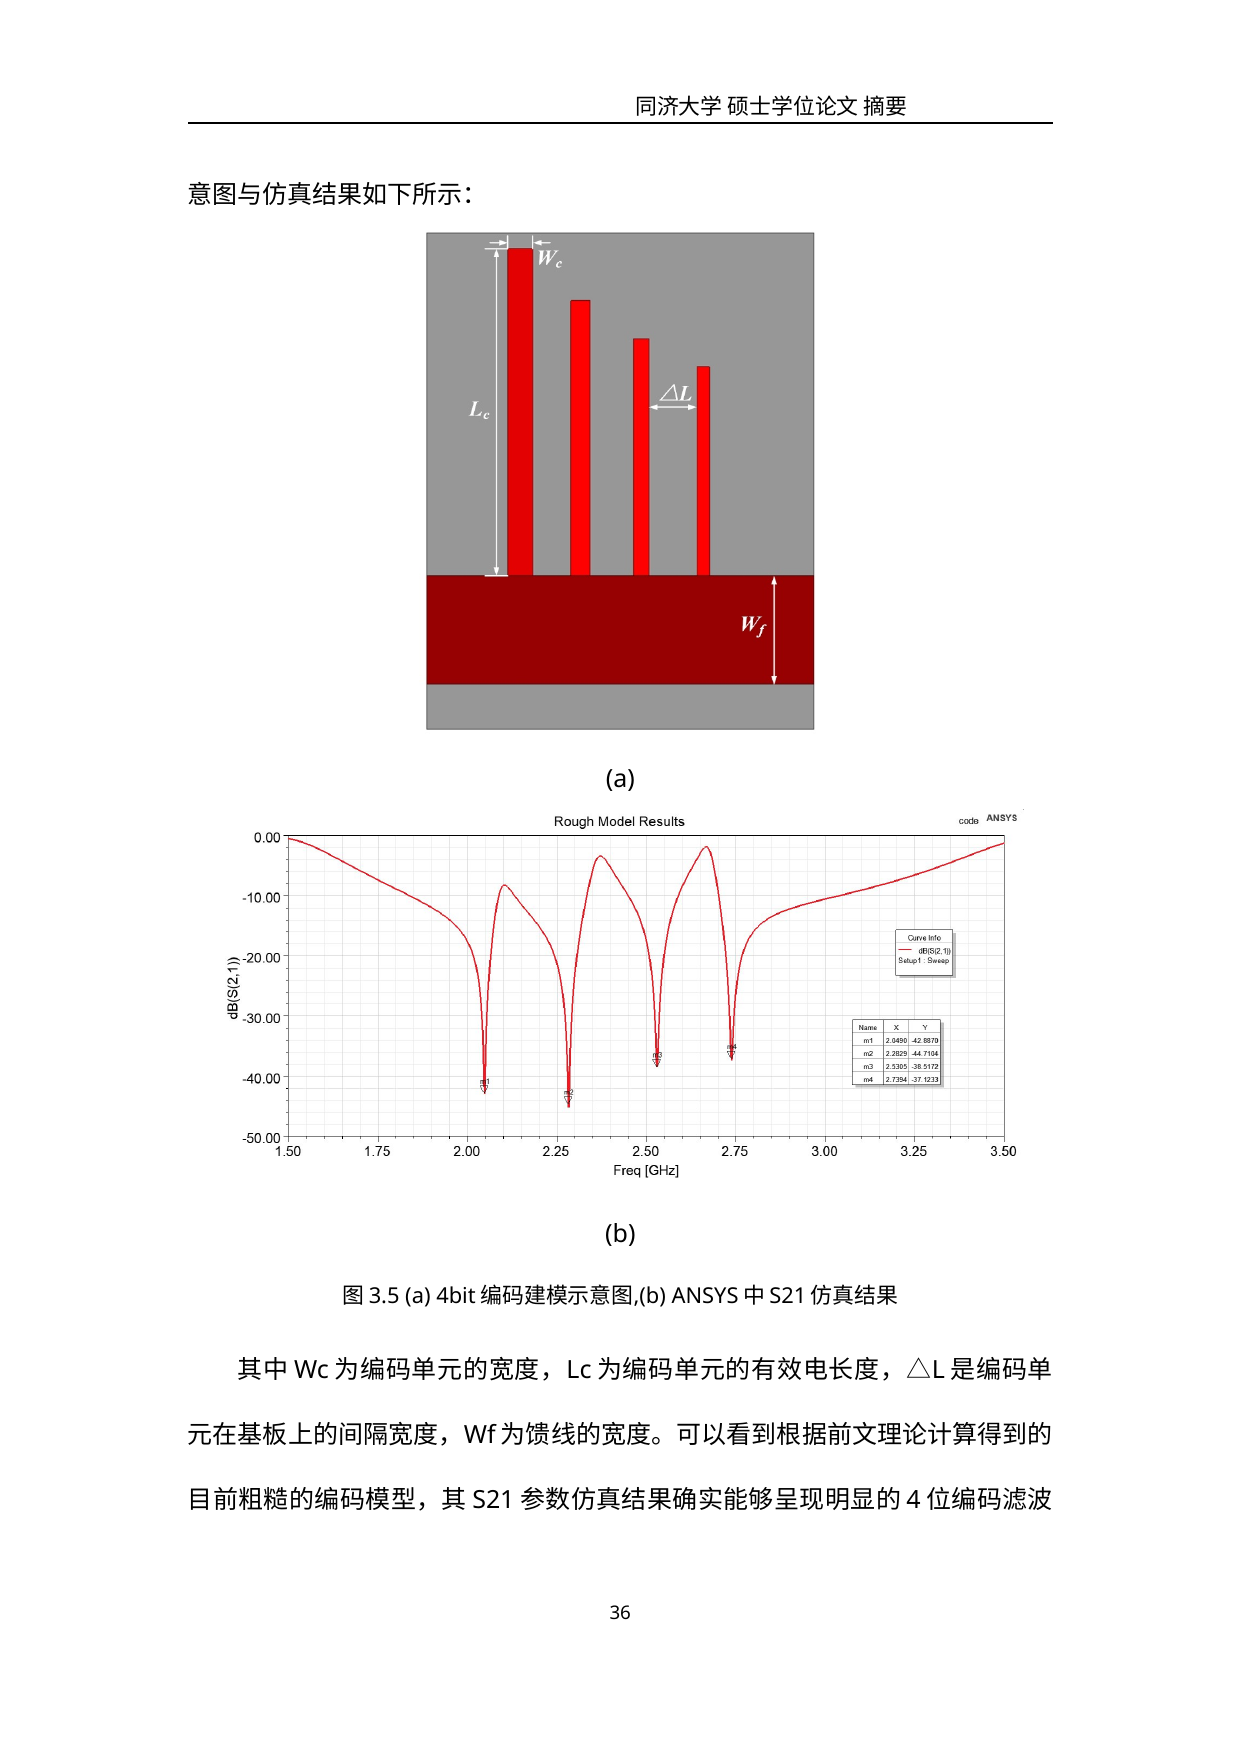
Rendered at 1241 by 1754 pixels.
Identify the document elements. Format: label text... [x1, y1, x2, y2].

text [187, 160, 1053, 225]
text 图3.5 (a) 4bit编码建模示意图,(b) ANSYS中S21仿真结果 [187, 1277, 1053, 1310]
text (a) [187, 745, 1053, 810]
picture [419, 224, 822, 735]
picture [216, 809, 1024, 1180]
text (b) [187, 1200, 1053, 1265]
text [187, 1335, 1053, 1530]
